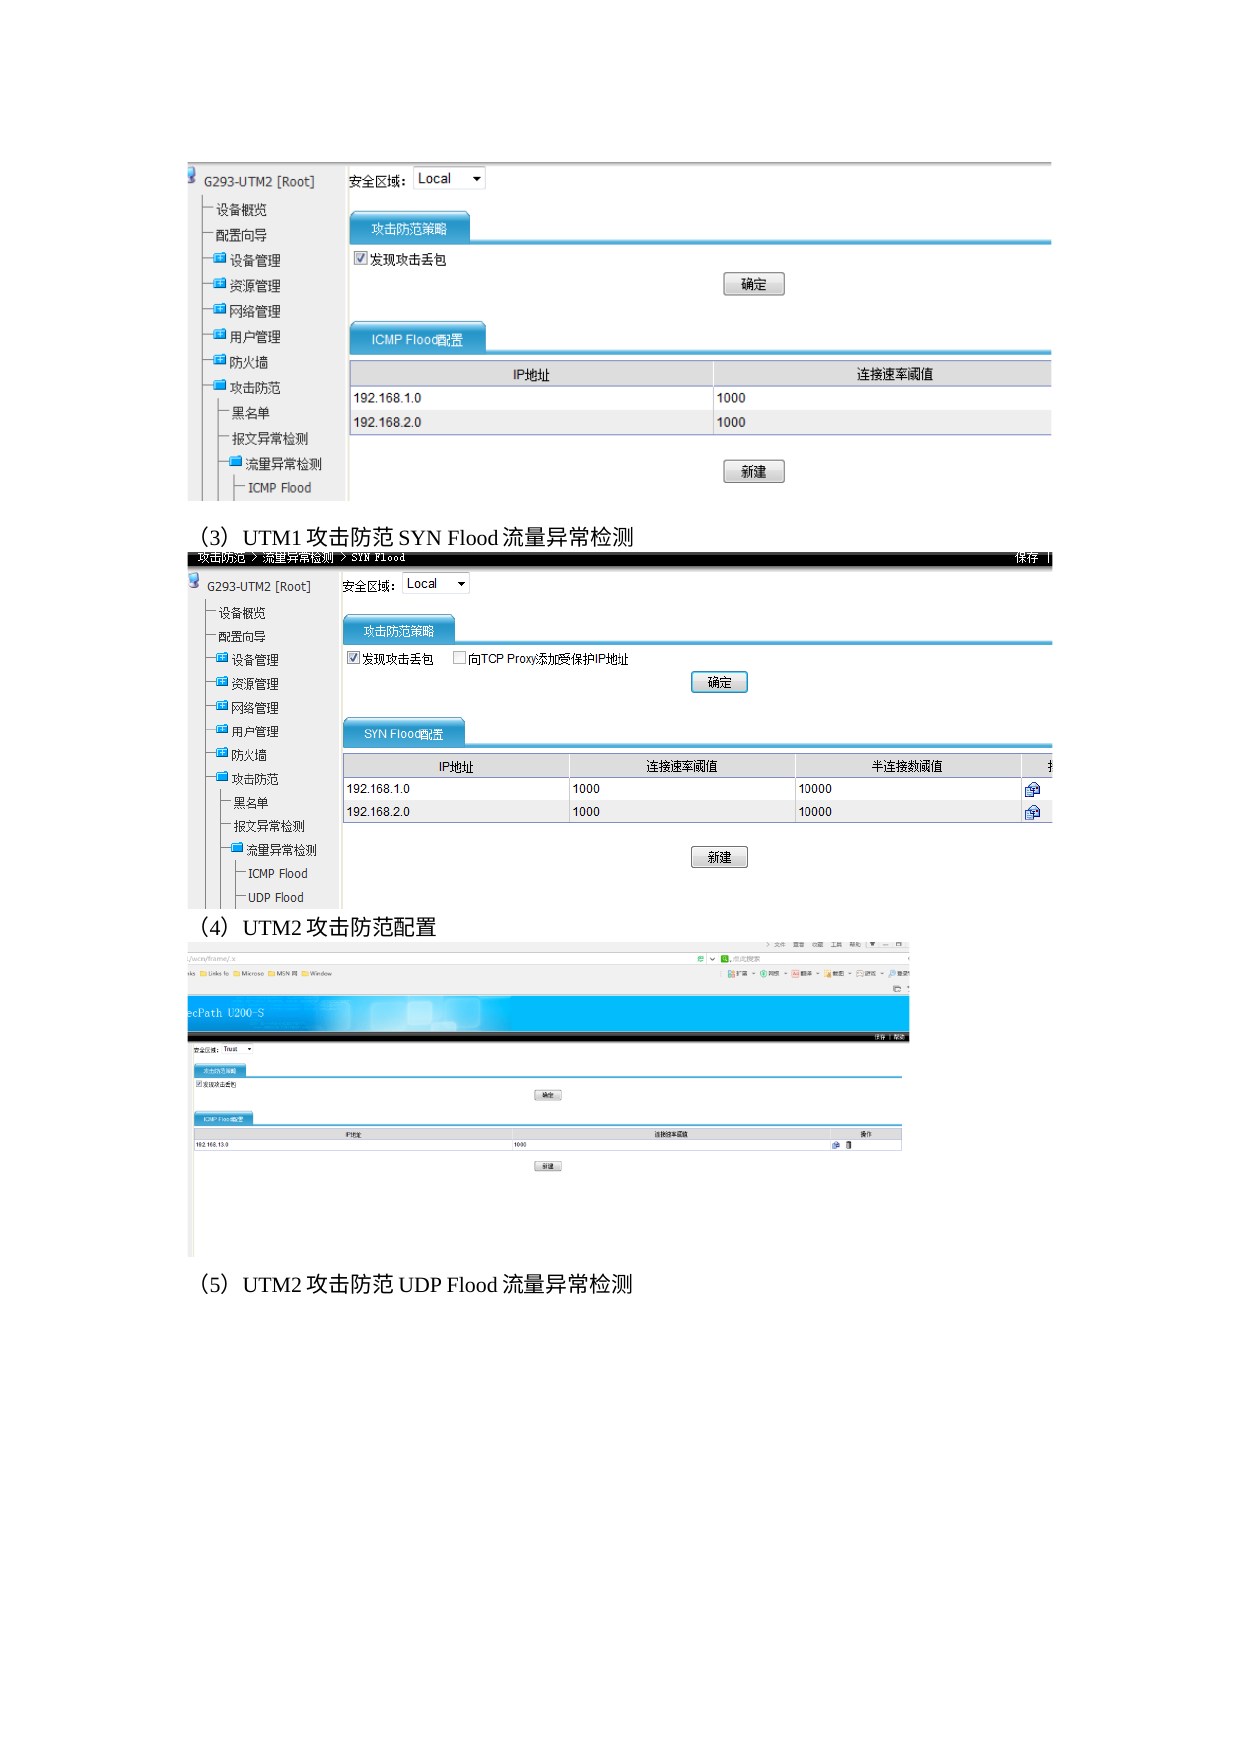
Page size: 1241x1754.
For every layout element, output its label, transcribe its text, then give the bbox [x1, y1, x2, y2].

picture [187, 552, 1053, 909]
text （4）UTM2攻击防范配置 [187, 909, 1053, 942]
picture [187, 942, 910, 1257]
text （5）UTM2攻击防范UDP Flood流量异常检测 [187, 1267, 1053, 1299]
picture [187, 162, 1052, 501]
text （3）UTM1攻击防范SYN Flood流量异常检测 [187, 519, 1053, 552]
